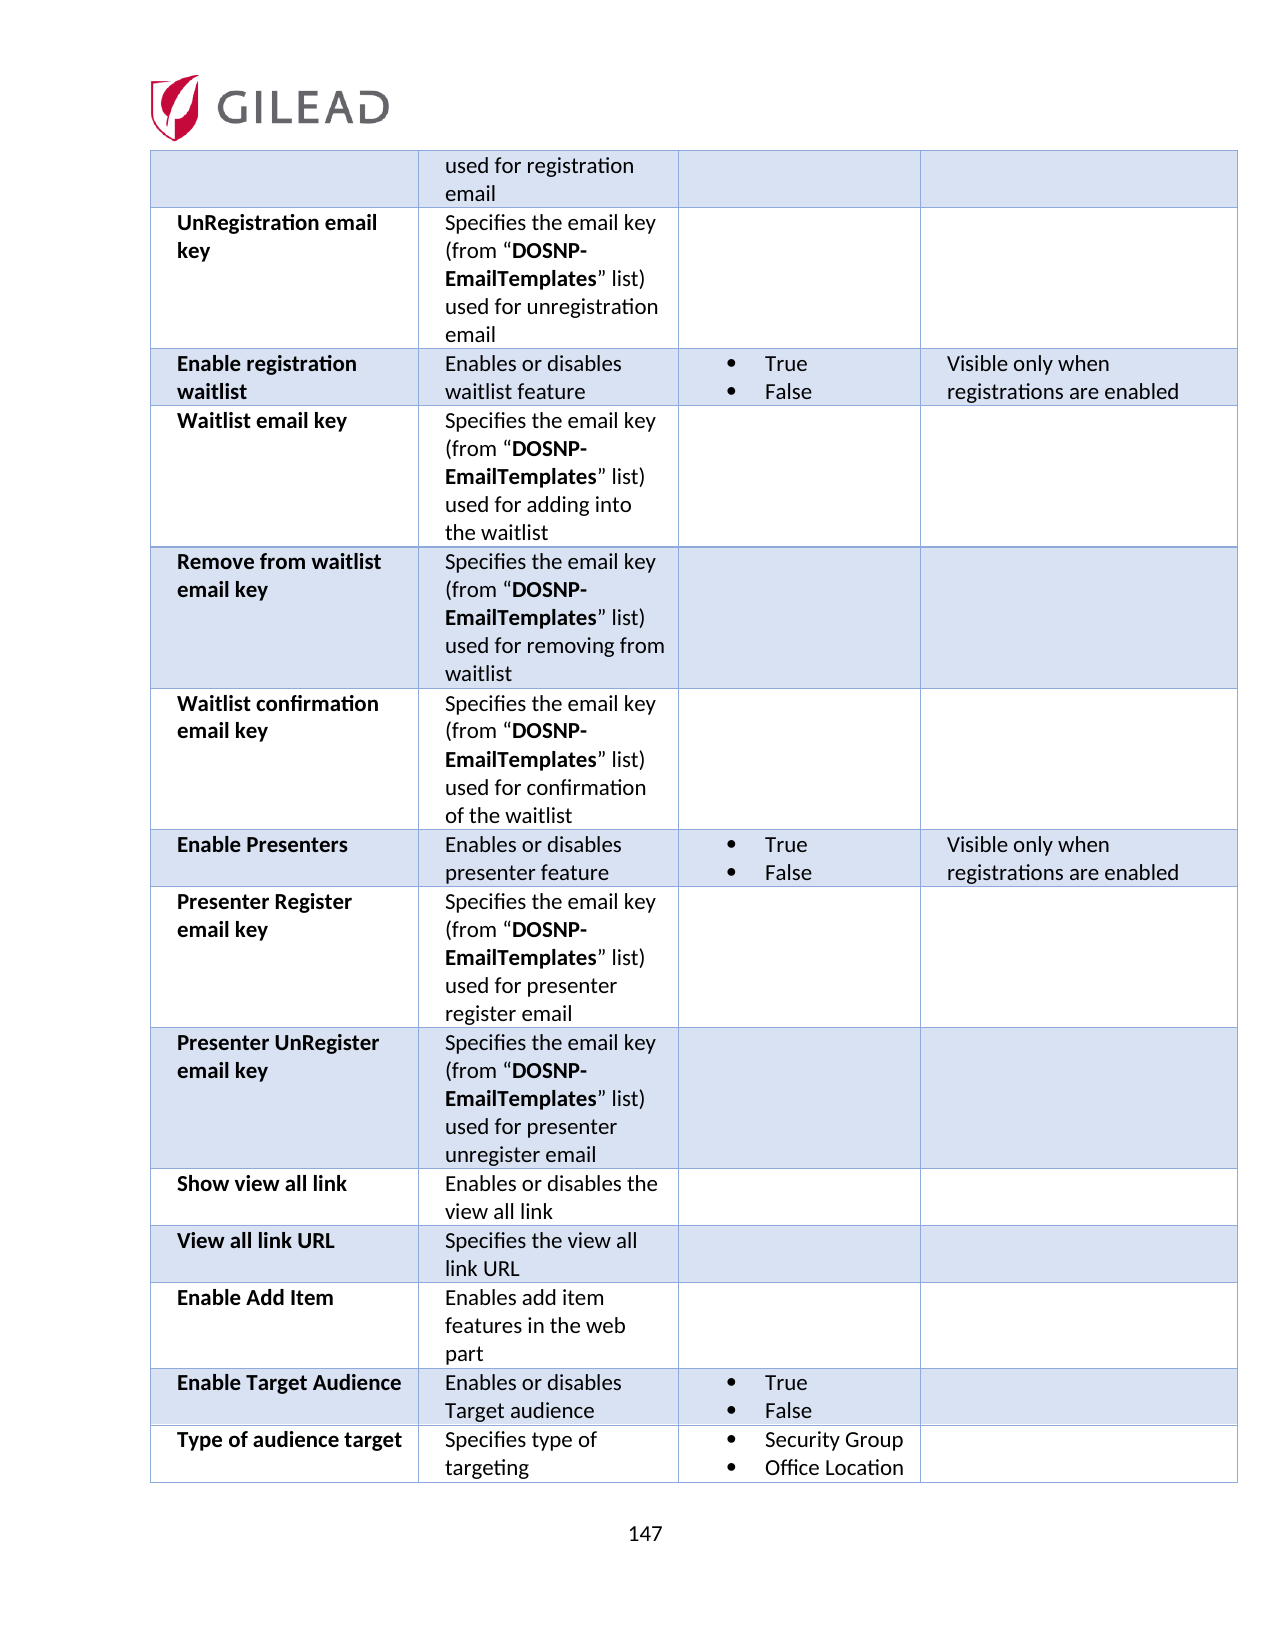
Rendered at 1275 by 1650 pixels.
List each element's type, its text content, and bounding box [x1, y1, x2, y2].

table_cell Specifies the view all link URL [419, 1226, 678, 1282]
table_cell UnRegistration email key [151, 208, 418, 348]
table_cell Enables or disables Target audience [419, 1369, 678, 1424]
table_cell [679, 689, 920, 829]
table_cell Show view all link [151, 1169, 418, 1225]
table_cell Enables or disables presenter feature [419, 830, 678, 886]
table_cell [921, 1426, 1237, 1482]
table_cell Enable Presenters [151, 830, 418, 886]
table_cell Registration email key [151, 151, 418, 207]
table_cell Enable Target Audience [151, 1369, 418, 1424]
table_cell [921, 1169, 1237, 1225]
table_cell Specifies the email key (from “DOSNP-EmailTemplates” list) used for removing from waitlist [419, 548, 678, 688]
table_cell [921, 887, 1237, 1027]
table_cell [679, 1169, 920, 1225]
picture [150, 75, 389, 142]
table_cell [921, 548, 1237, 688]
table_cell True False [679, 830, 920, 886]
table_cell Presenter Register email key [151, 887, 418, 1027]
table_cell Specifies the email key (from “DOSNP-EmailTemplates” list) used for presenter register email [419, 887, 678, 1027]
table_cell [921, 1028, 1237, 1168]
table_cell Presenter UnRegister email key [151, 1028, 418, 1168]
table_cell Specifies the email key (from “DOSNP-EmailTemplates” list) used for unregistration email [419, 208, 678, 348]
table_cell [921, 689, 1237, 829]
table_cell [679, 548, 920, 688]
table_cell Waitlist email key [151, 406, 418, 546]
table_cell [921, 1226, 1237, 1282]
table_cell Remove from waitlist email key [151, 548, 418, 688]
table_cell Security Group Office Location [679, 1426, 920, 1482]
table_cell View all link URL [151, 1226, 418, 1282]
table_cell [679, 1028, 920, 1168]
table_cell Enable registration waitlist [151, 349, 418, 405]
table_cell Specifies type of targeting [419, 1426, 678, 1482]
table_cell Visible only when registrations are enabled [921, 830, 1237, 886]
table_cell True False [679, 349, 920, 405]
table_cell [679, 1226, 920, 1282]
table_cell Visible only when registrations are enabled [921, 349, 1237, 405]
table_cell [921, 151, 1237, 207]
table_cell [679, 887, 920, 1027]
table_cell Enables or disables waitlist feature [419, 349, 678, 405]
table_cell Specifies the email key (from “DOSNP-EmailTemplates” list) used for confirmation of the waitlist [419, 689, 678, 829]
table_cell Specifies the email key (from “DOSNP-EmailTemplates” list) used for registration email [419, 151, 678, 207]
table_cell [679, 151, 920, 207]
table_cell [679, 208, 920, 348]
table_cell [921, 1283, 1237, 1367]
table_cell [921, 208, 1237, 348]
table_cell [921, 406, 1237, 546]
table_cell Waitlist confirmation email key [151, 689, 418, 829]
table_cell Enable Add Item [151, 1283, 418, 1367]
table_cell [679, 1283, 920, 1367]
table_cell Enables add item features in the web part [419, 1283, 678, 1367]
table_cell [679, 406, 920, 546]
table_cell Enables or disables the view all link [419, 1169, 678, 1225]
table_cell True False [679, 1369, 920, 1424]
table_cell Specifies the email key (from “DOSNP-EmailTemplates” list) used for presenter unregister email [419, 1028, 678, 1168]
table_cell Specifies the email key (from “DOSNP-EmailTemplates” list) used for adding into the waitlist [419, 406, 678, 546]
table_cell Type of audience target [151, 1426, 418, 1482]
table_cell [921, 1369, 1237, 1424]
